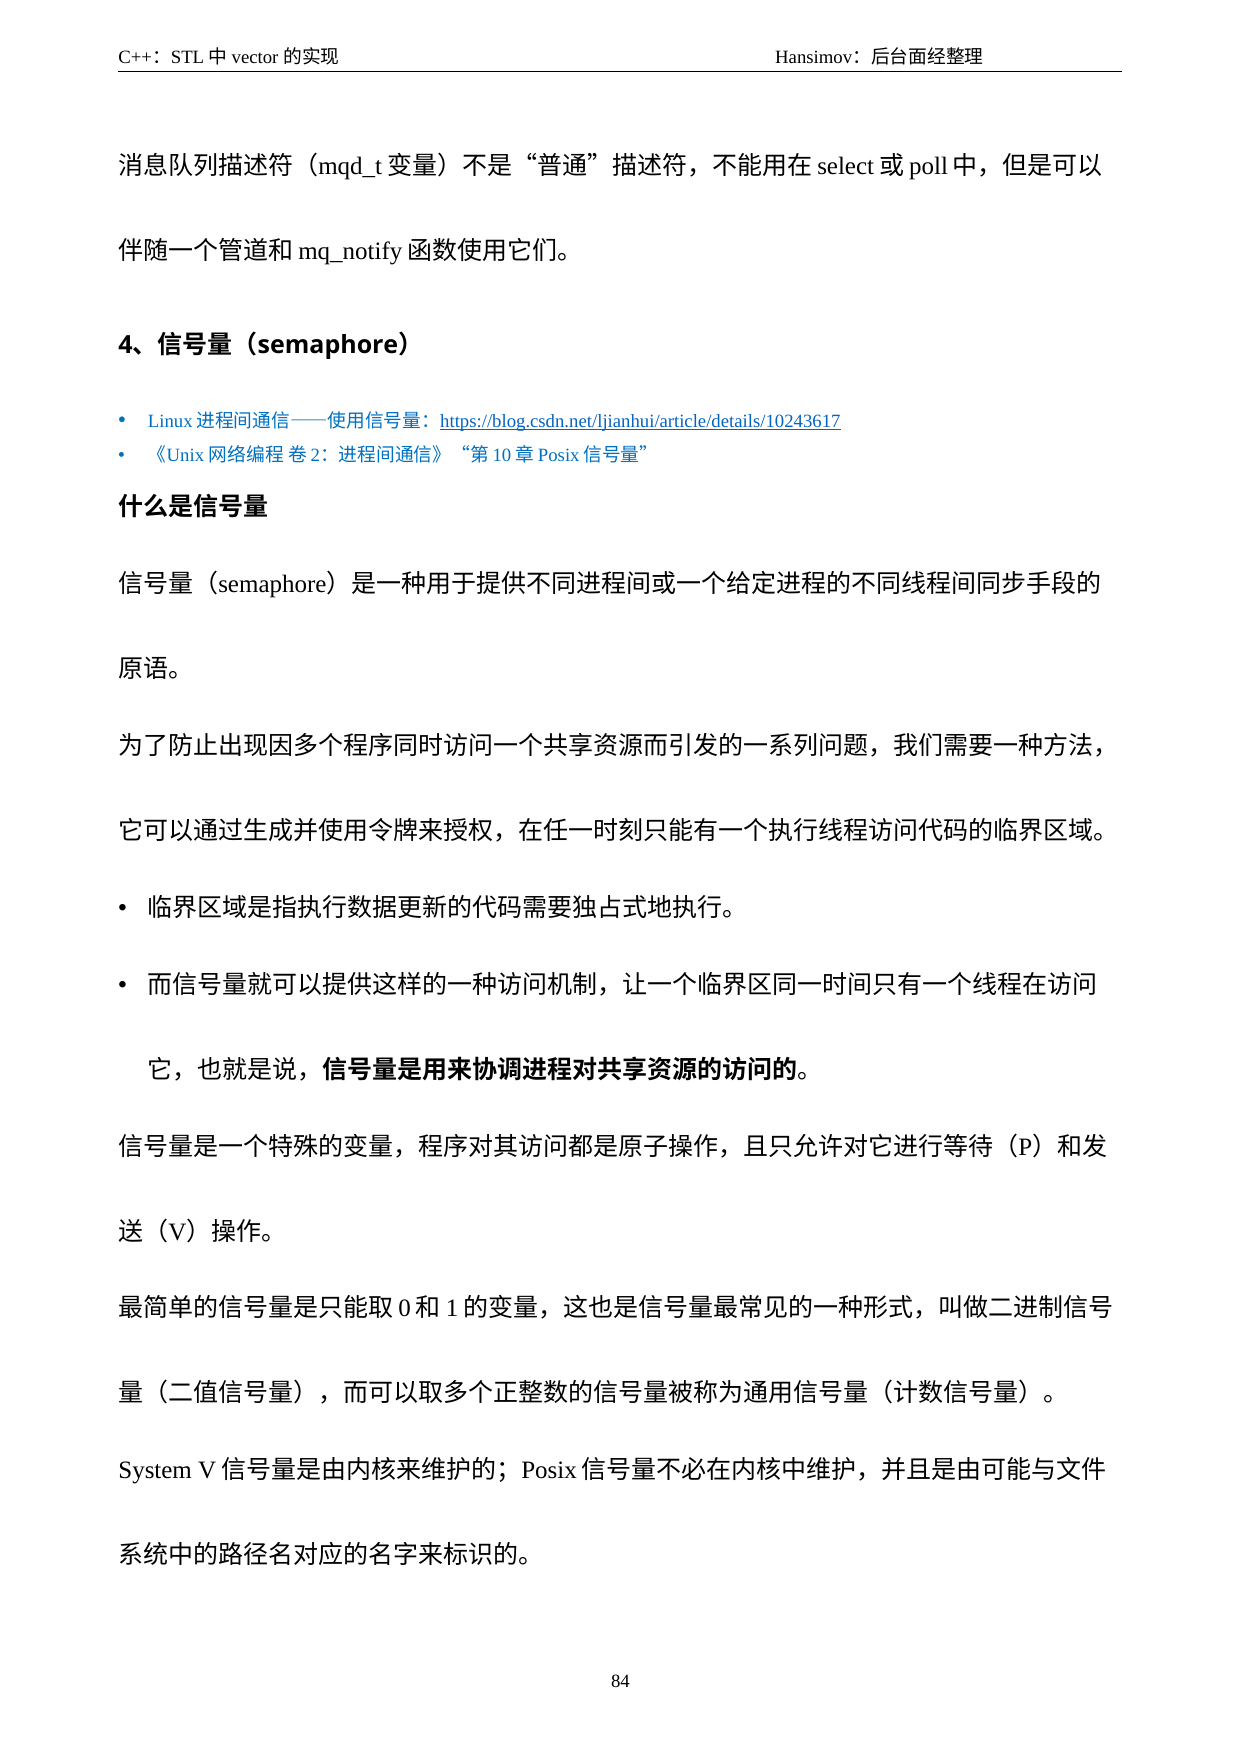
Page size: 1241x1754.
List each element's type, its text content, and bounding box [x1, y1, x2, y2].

text 《Unix 网络编程 卷2：进程间通信》“第10章 Posix信号量” [118, 437, 1122, 471]
text 最简单的信号量是只能取0和1的变量，这也是信号量最常见的一种形式，叫做二进制信号量（二值信号量），而可以取多个正整数的信号量被称为通用信号量（计数信号量）。 [118, 1272, 1122, 1425]
text Linux进程间通信——使用信号量：https://blog.csdn.net/ljianhui/article/details/10243617 [118, 403, 1122, 437]
text 信号量（semaphore）是一种用于提供不同进程间或一个给定进程的不同线程间同步手段的原语。 [118, 548, 1122, 700]
text 临界区域是指执行数据更新的代码需要独占式地执行。 [118, 871, 1122, 939]
text 而信号量就可以提供这样的一种访问机制，让一个临界区同一时间只有一个线程在访问它，也就是说，信号量是用来协调进程对共享资源的访问的。 [118, 948, 1122, 1101]
text 信号量是一个特殊的变量，程序对其访问都是原子操作，且只允许对它进行等待（P）和发送（V）操作。 [118, 1110, 1122, 1263]
subtitle 4、信号量（semaphore） [118, 309, 1097, 377]
subtitle 什么是信号量 [118, 471, 1122, 538]
text 消息队列描述符（mqd_t变量）不是“普通”描述符，不能用在select或poll中，但是可以伴随一个管道和mq_notify函数使用它们。 [118, 130, 1122, 283]
text 为了防止出现因多个程序同时访问一个共享资源而引发的一系列问题，我们需要一种方法，它可以通过生成并使用令牌来授权，在任一时刻只能有一个执行线程访问代码的临界区域。 [118, 709, 1122, 862]
text System V信号量是由内核来维护的；Posix信号量不必在内核中维护，并且是由可能与文件系统中的路径名对应的名字来标识的。 [118, 1434, 1122, 1587]
